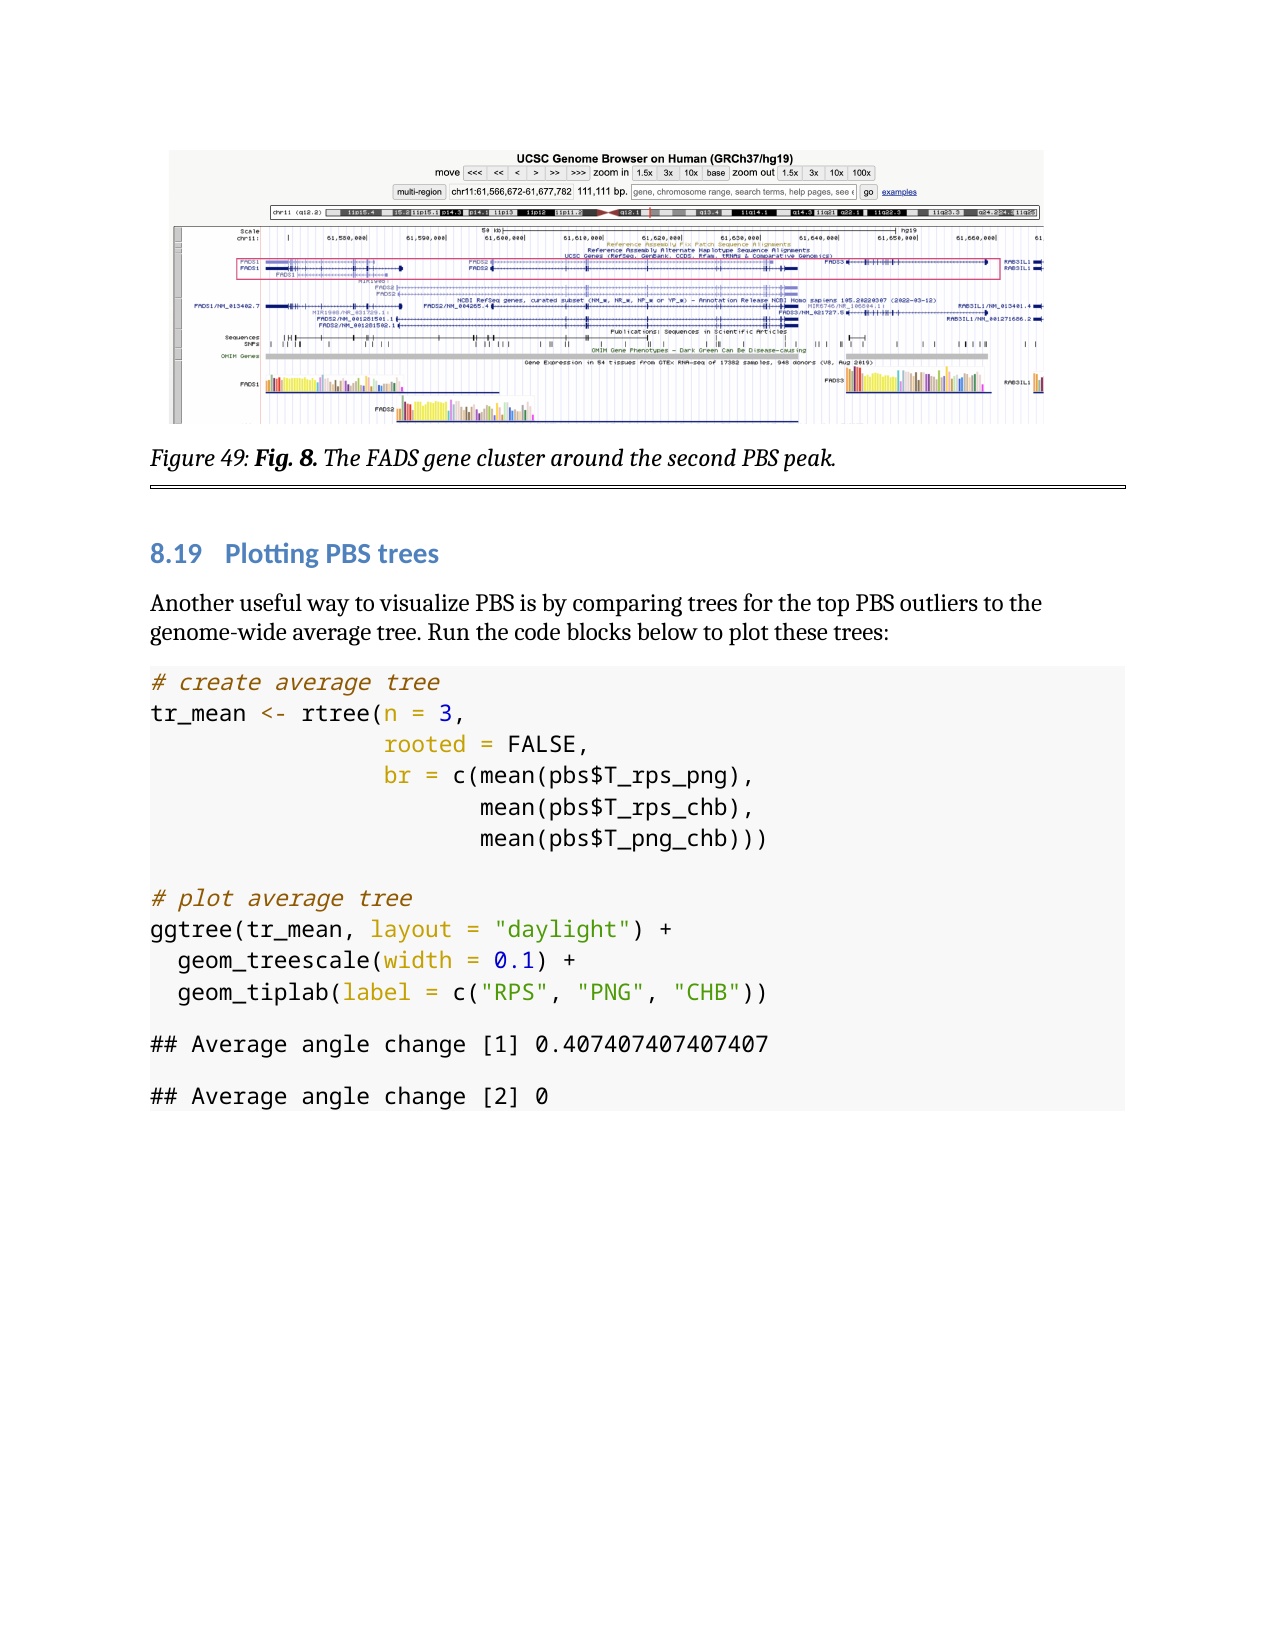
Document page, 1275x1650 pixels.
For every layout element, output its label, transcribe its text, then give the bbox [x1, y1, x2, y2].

text ## Average angle change [1] 0.407407407407407 [150, 1028, 1125, 1059]
text # create average tree tr_mean <- rtree(n = 3, rooted = FALSE, br = c(mean(pbs$T_rps_png), mean(pbs$T_rps_chb), mean(pbs$T_png_chb))) # plot average tree ggtree(tr_mean, layout = "daylight") + geom_treescale(width = 0.1) + geom_tiplab(label = c("RPS", "PNG", "CHB")) [150, 666, 1125, 1007]
subtitle 8.19 Plotting PBS trees [150, 535, 1125, 571]
text ## Average angle change [2] 0 [150, 1080, 1125, 1111]
text Another useful way to visualize PBS is by comparing trees for the top PBS outliers to the genome-wide average tree. Run the code blocks below to plot these trees: [150, 589, 1125, 647]
picture [168, 150, 1044, 424]
